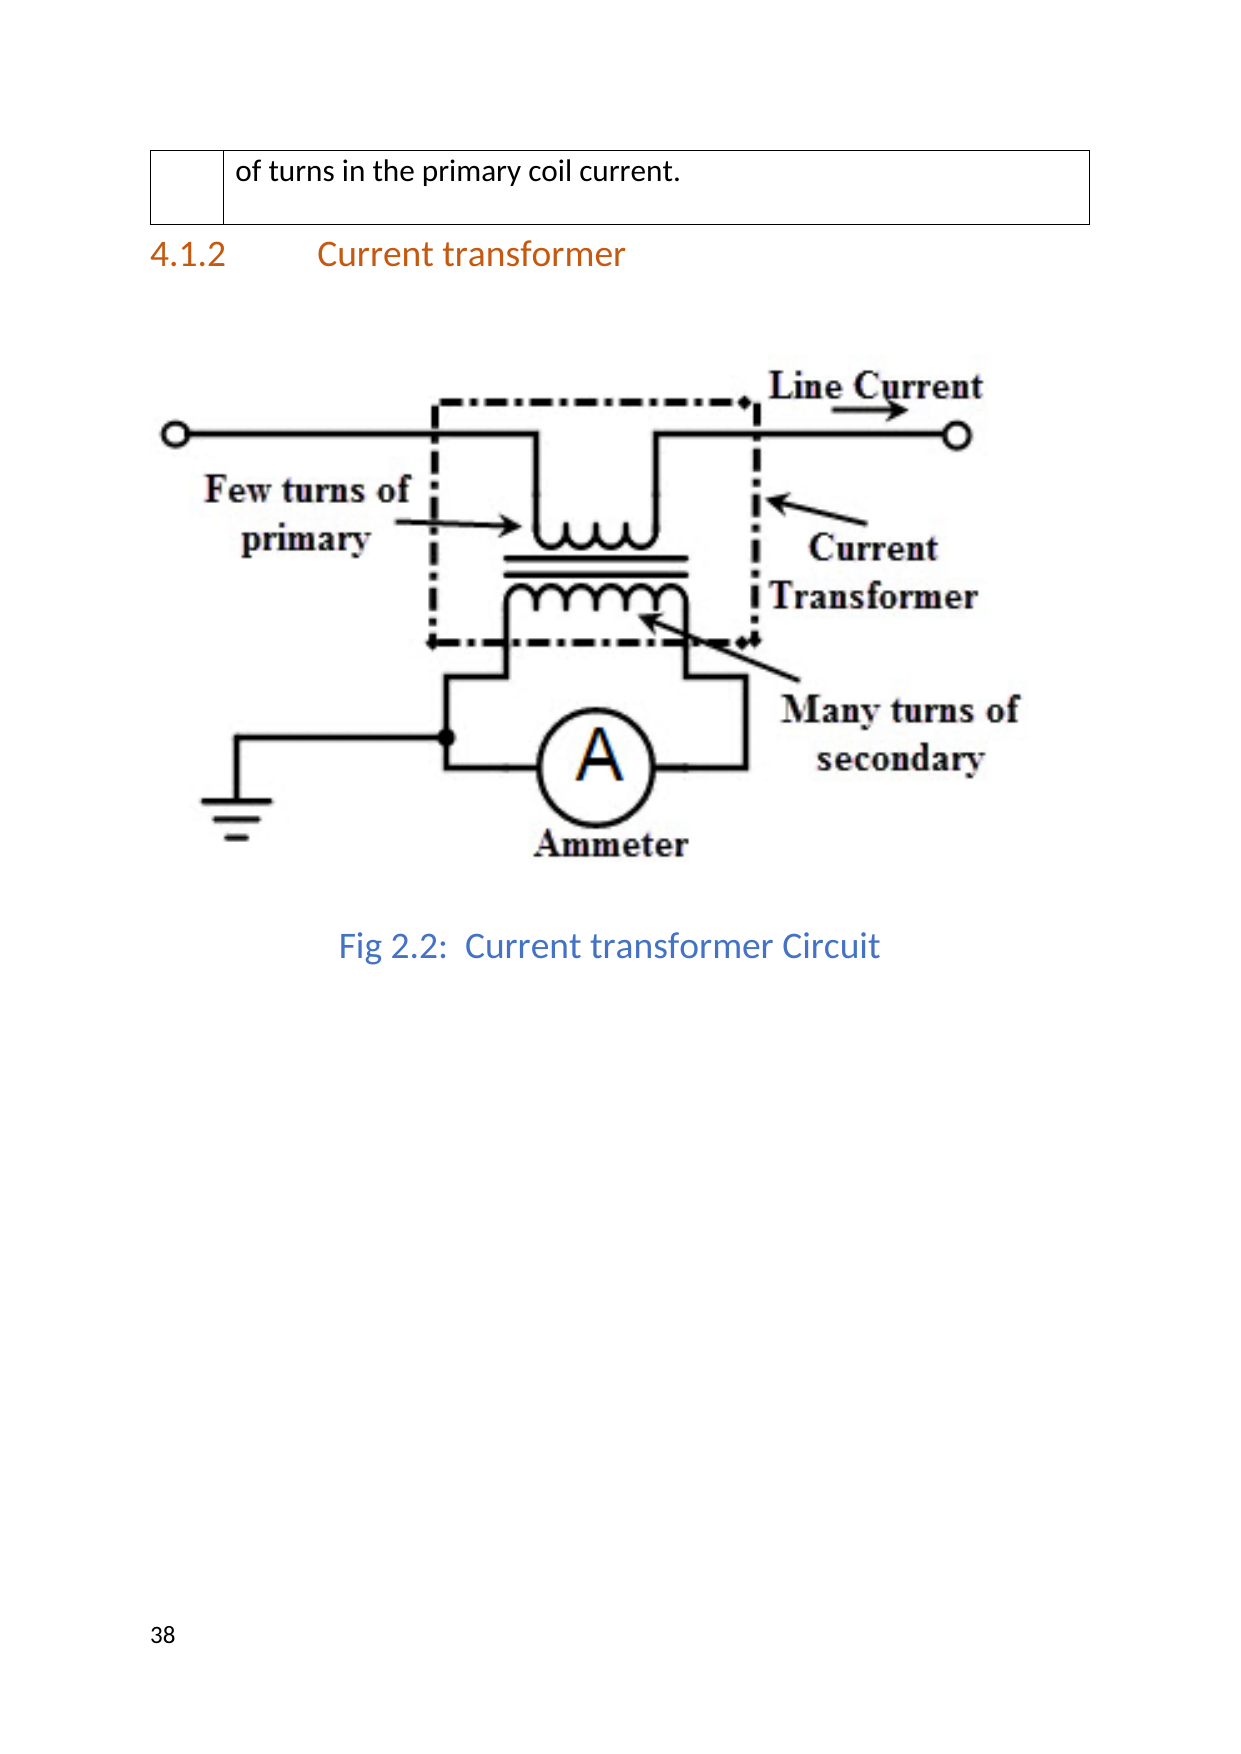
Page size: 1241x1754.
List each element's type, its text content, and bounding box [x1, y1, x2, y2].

subtitle Current transformer [150, 229, 1090, 275]
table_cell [224, 151, 1089, 224]
table_cell 3 [151, 151, 223, 224]
text Fig 2.2: Current transformer Circuit [150, 923, 1090, 968]
picture [150, 336, 1091, 923]
